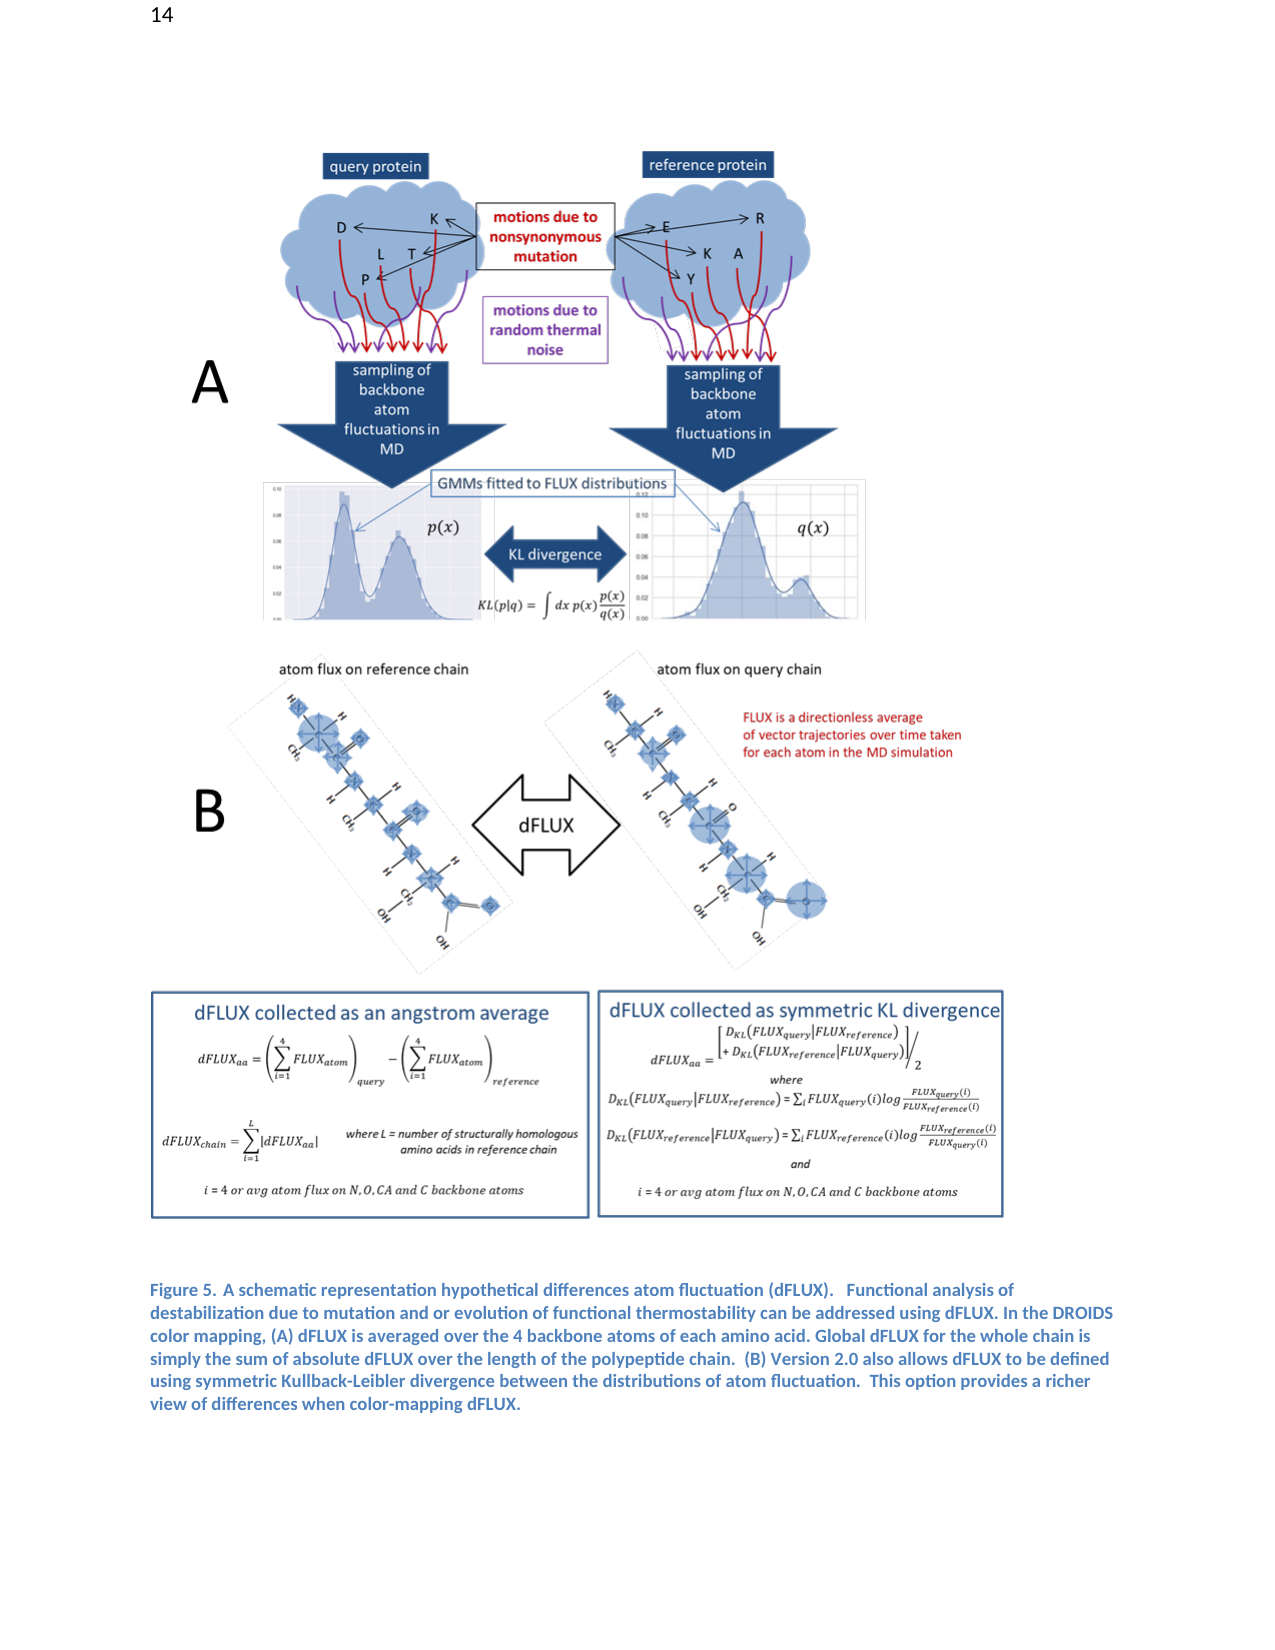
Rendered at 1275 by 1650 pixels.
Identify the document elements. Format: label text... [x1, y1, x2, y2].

text Figure 5. A schematic representation hypothetical differences atom fluctuation (dFLUX). Functional analysis of destabilization due to mutation and or evolution of functional thermostability can be addressed using dFLUX. In the DROIDS color mapping, (A) dFLUX is averaged over the 4 backbone atoms of each amino acid. Global dFLUX for the whole chain is simply the sum of absolute dFLUX over the length of the polypeptide chain. (B) Version 2.0 also allows dFLUX to be defined using symmetric Kullback-Leibler divergence between the distributions of atom fluctuation. This option provides a richer view of differences when color-mapping dFLUX. [150, 1278, 1125, 1416]
picture [150, 150, 1014, 1239]
